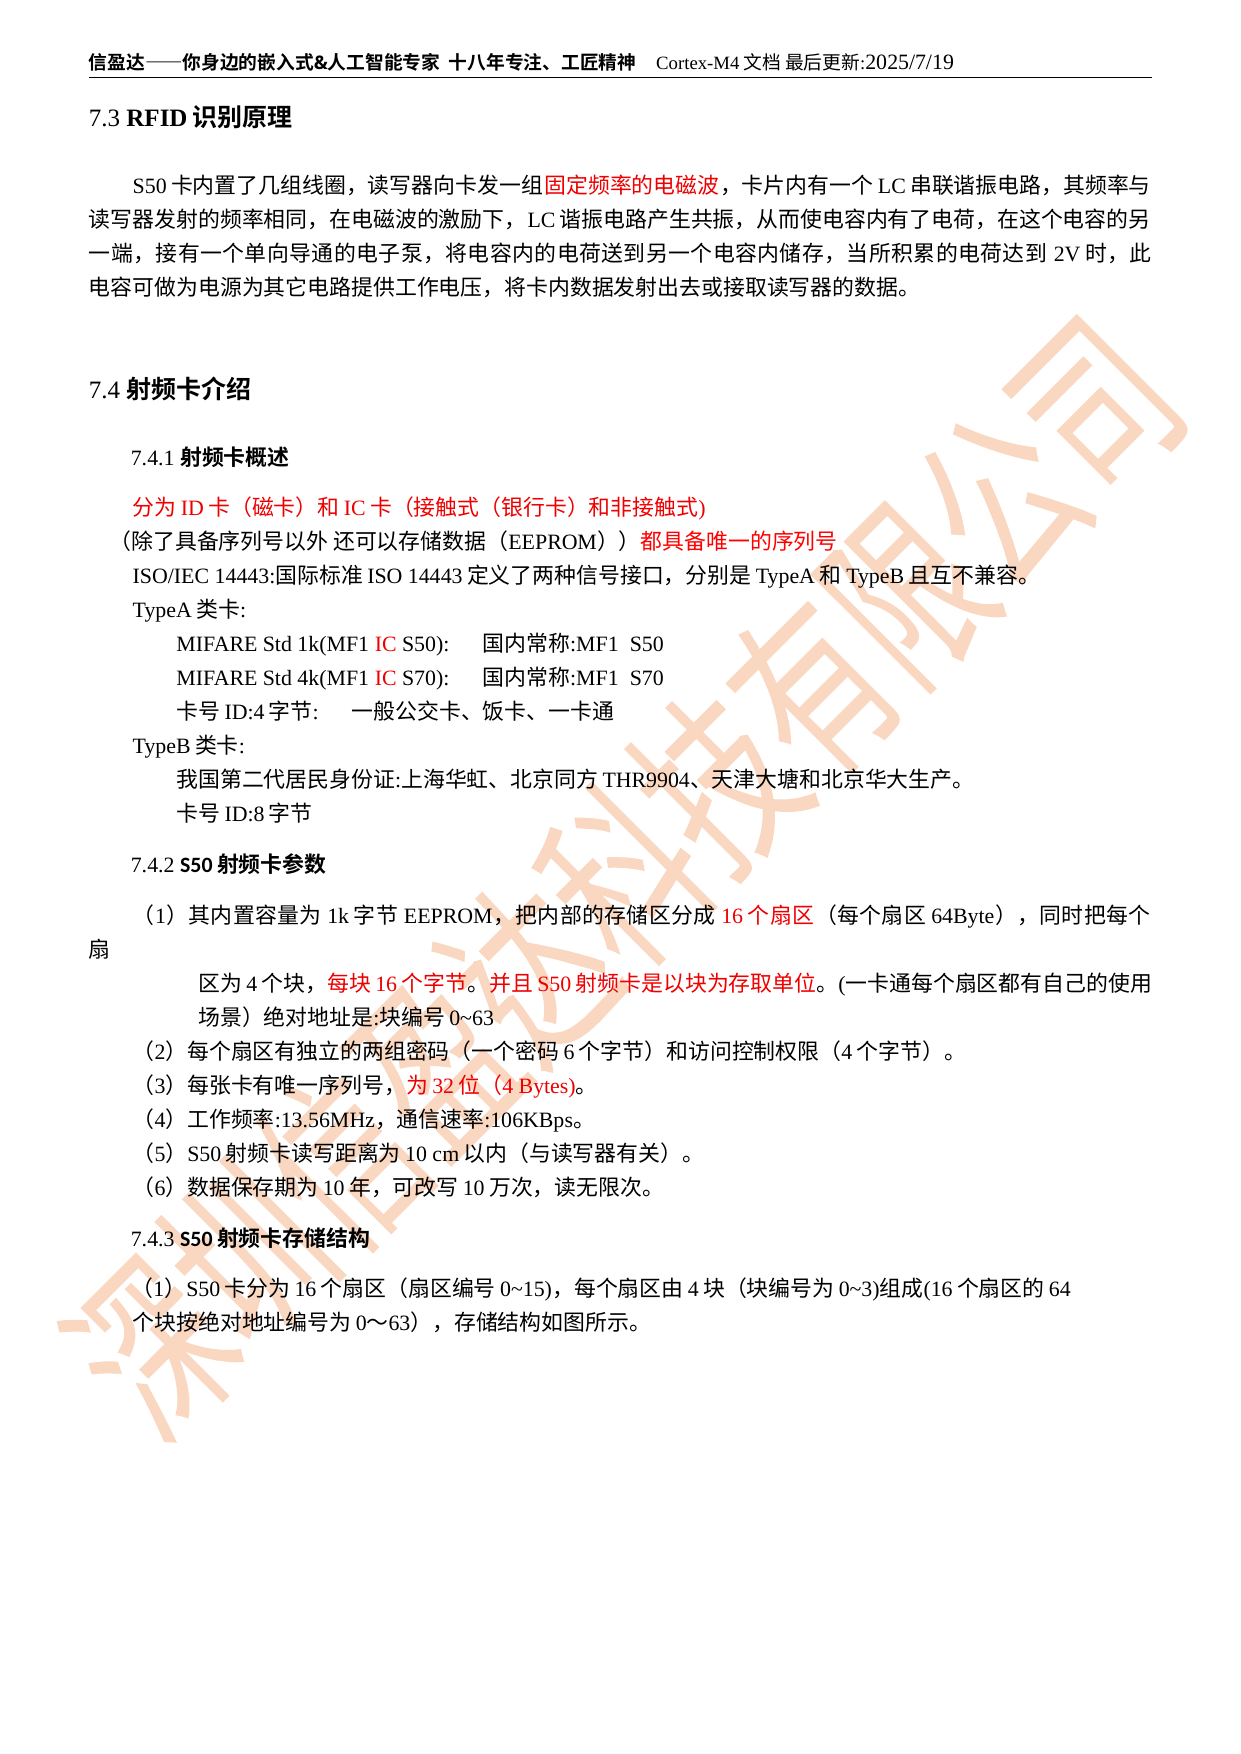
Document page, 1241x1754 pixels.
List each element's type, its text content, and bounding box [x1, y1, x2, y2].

text （2）每个扇区有独立的两组密码（一个密码6个字节）和访问控制权限（4个字节）。 [132, 1033, 1152, 1067]
text 区为4个块，每块16个字节。并且S50射频卡是以块为存取单位。(一卡通每个扇区都有自己的使用场景）绝对地址是:块编号0~63 [198, 965, 1152, 1033]
text （3）每张卡有唯一序列号，为32位（4 Bytes)。 [132, 1067, 1152, 1101]
subtitle 射频卡概述 [89, 438, 1152, 472]
subtitle S50射频卡参数 [89, 846, 1152, 880]
subtitle S50射频卡存储结构 [89, 1219, 1152, 1253]
text （5）S50射频卡读写距离为10 cm以内（与读写器有关）。 [89, 1134, 1152, 1168]
text （1）其内置容量为1k字节 EEPROM，把内部的存储区分成16个扇区（每个扇区64Byte），同时把每个扇 [89, 897, 1152, 965]
subtitle RFID识别原理 [89, 82, 1152, 150]
text 分为ID卡（磁卡）和IC卡（接触式（银行卡）和非接触式) [89, 489, 1152, 523]
subtitle 射频卡介绍 [89, 353, 1152, 421]
text 卡号ID:8字节 [89, 795, 1152, 829]
text TypeB类卡: [89, 727, 1152, 761]
text S50卡内置了几组线圈，读写器向卡发一组固定频率的电磁波，卡片内有一个LC串联谐振电路，其频率与读写器发射的频率相同，在电磁波的激励下，LC谐振电路产生共振，从而使电容内有了电荷，在这个电容的另一端，接有一个单向导通的电子泵，将电容内的电荷送到另一个电容内储存，当所积累的电荷达到2V时，此电容可做为电源为其它电路提供工作电压，将卡内数据发射出去或接取读写器的数据。 [89, 167, 1152, 302]
text TypeA类卡: [89, 591, 1152, 625]
text 个块按绝对地址编号为0～63），存储结构如图所示。 [89, 1304, 1152, 1338]
text （6）数据保存期为10年，可改写10万次，读无限次。 [89, 1168, 1152, 1202]
text （4）工作频率:13.56MHz，通信速率:106KBps。 [132, 1101, 1152, 1134]
text （除了具备序列号以外 还可以存储数据（EEPROM））都具备唯一的序列号 [89, 523, 1130, 557]
text MIFARE Std 4k(MF1 IC S70): 国内常称:MF1 S70 [89, 659, 1152, 693]
text 卡号ID:4字节: 一般公交卡、饭卡、一卡通 [89, 693, 1152, 727]
text ISO/IEC 14443:国际标准ISO 14443定义了两种信号接口，分别是TypeA和 TypeB且互不兼容。 [89, 557, 1152, 591]
text （1）S50卡分为16个扇区（扇区编号0~15)，每个扇区由4块（块编号为0~3)组成(16个扇区的64 [89, 1270, 1152, 1304]
text 我国第二代居民身份证:上海华虹、北京同方THR9904、天津大塘和北京华大生产。 [89, 761, 1152, 795]
text MIFARE Std 1k(MF1 IC S50): 国内常称:MF1 S50 [89, 625, 1152, 659]
